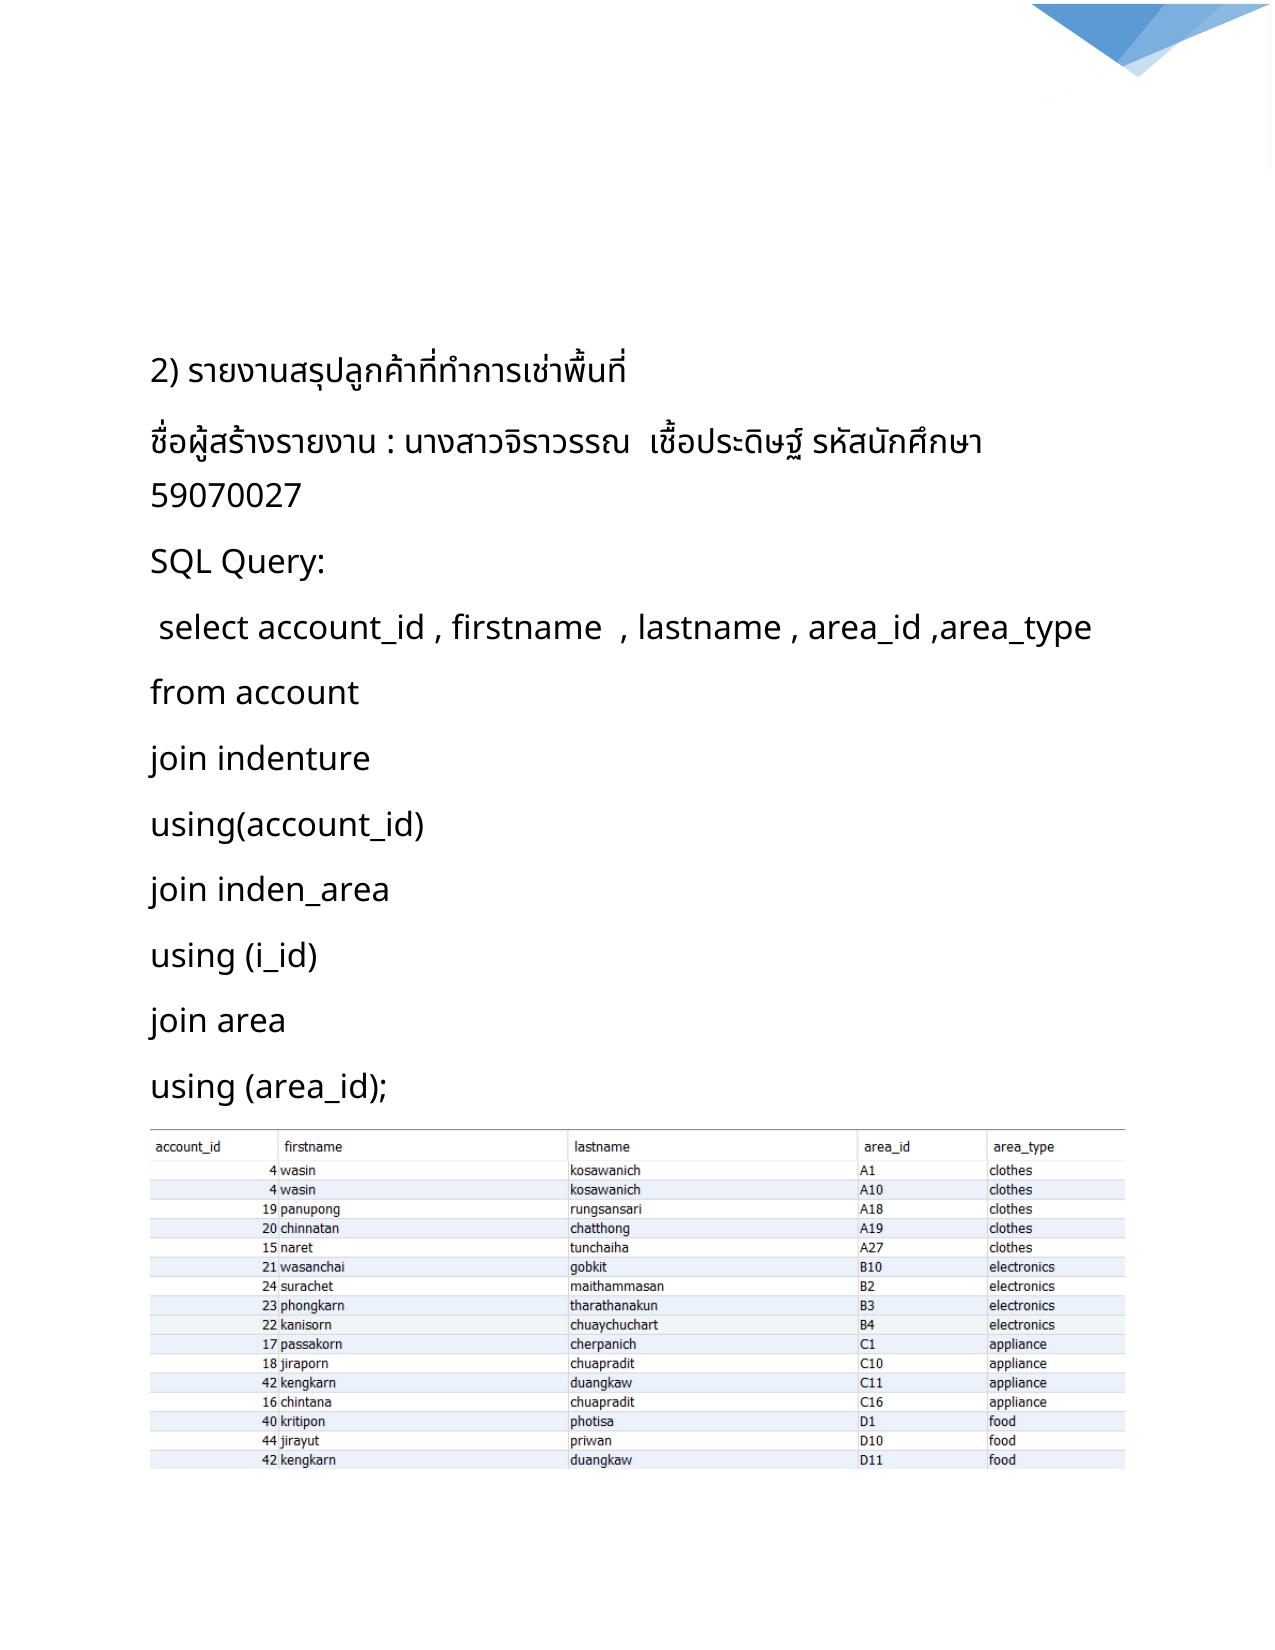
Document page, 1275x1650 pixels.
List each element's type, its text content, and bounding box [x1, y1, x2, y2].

text ชื่อผู้สร้างรายงาน : นางสาวจิราวรรณ เชื้อประดิษฐ์ รหัสนักศึกษา 59070027 [150, 418, 1125, 518]
text 2) รายงานสรุปลูกค้าที่ทำการเช่าพื้นที่ [150, 347, 1125, 397]
text using (area_id); [150, 1063, 1125, 1108]
text join indenture [150, 735, 1125, 780]
text using(account_id) [150, 800, 1125, 846]
text using (i_id) [150, 932, 1125, 977]
text join inden_area [150, 866, 1125, 911]
text select account_id , firstname , lastname , area_id ,area_type [150, 603, 1125, 649]
text from account [150, 669, 1125, 714]
text join area [150, 997, 1125, 1043]
picture [1029, 3, 1271, 172]
picture [150, 1128, 1125, 1469]
text SQL Query: [150, 538, 1125, 583]
